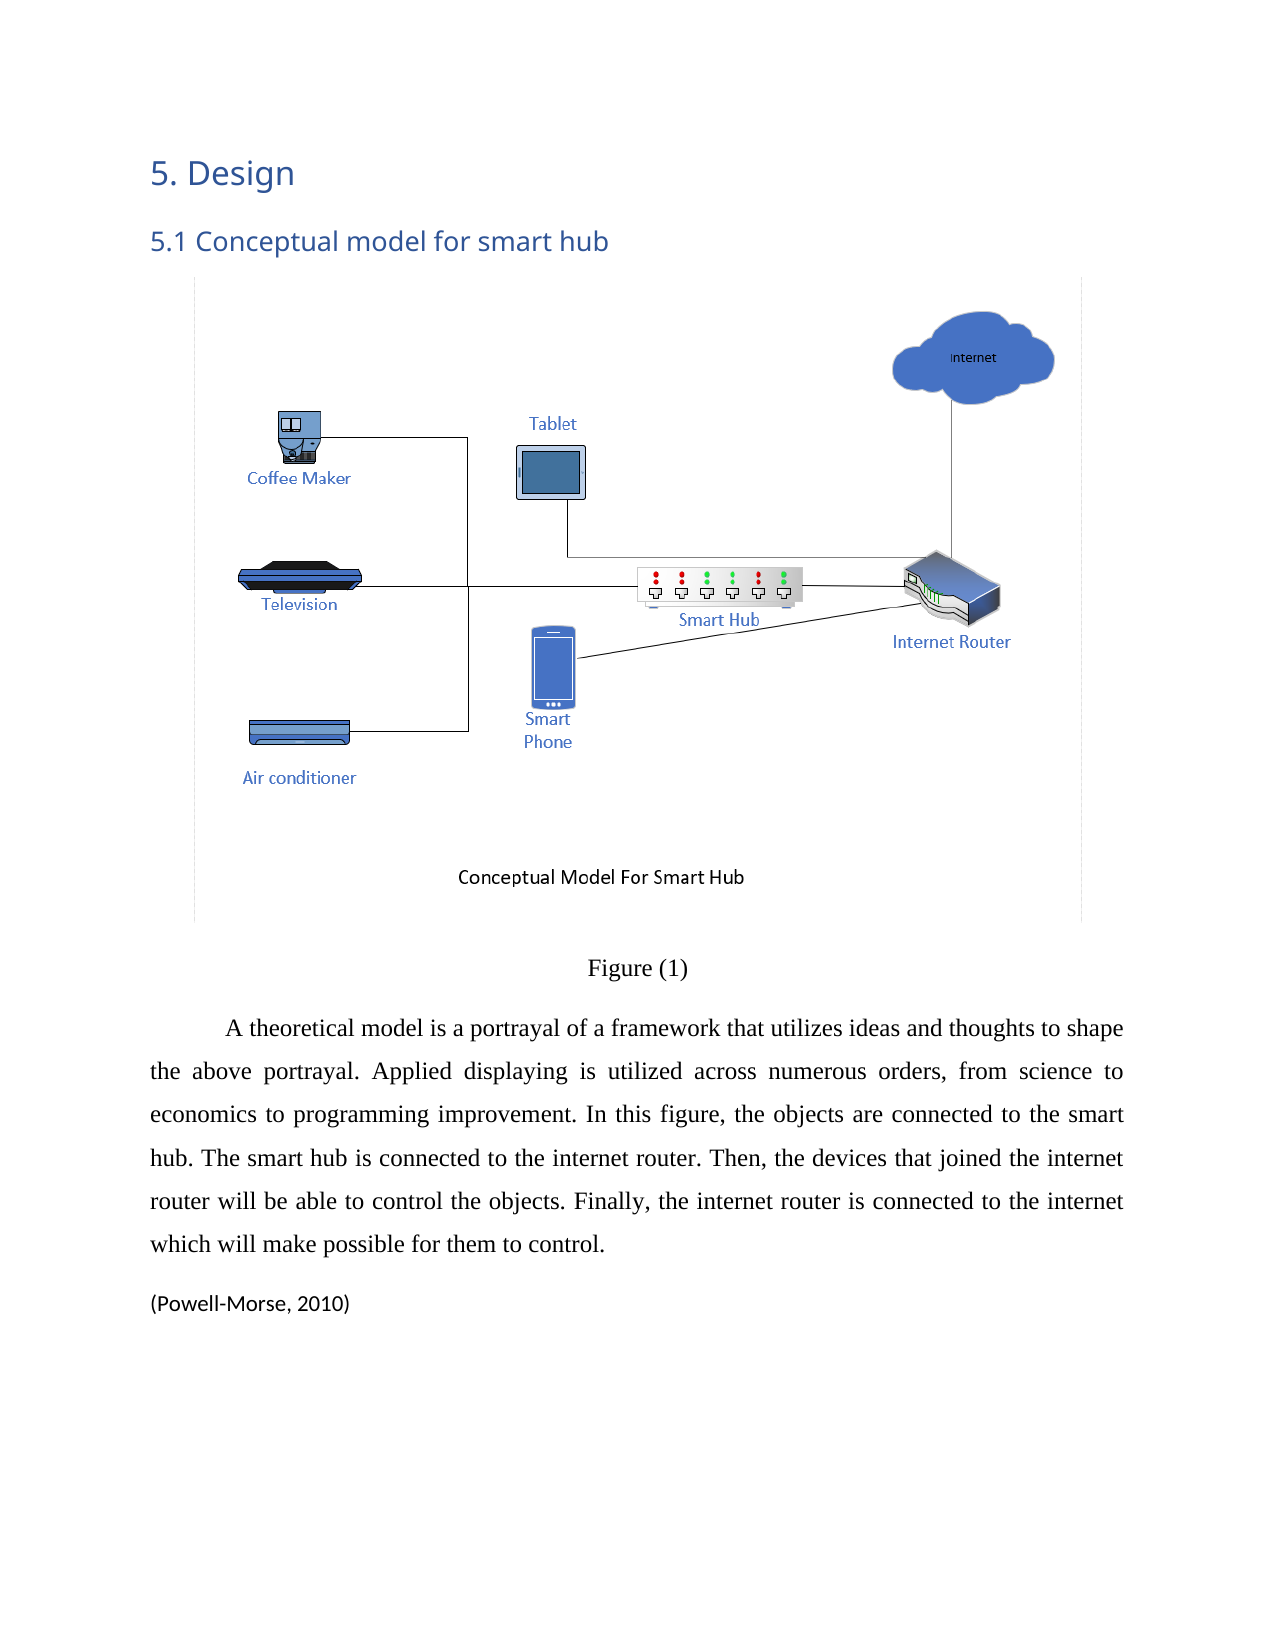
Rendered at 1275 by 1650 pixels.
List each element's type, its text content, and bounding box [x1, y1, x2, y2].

subtitle 5.1 Conceptual model for smart hub [150, 222, 1125, 259]
text Figure (1) [150, 953, 1125, 982]
subtitle 5. Design [150, 150, 1125, 195]
picture [192, 277, 1083, 923]
text A theoretical model is a portrayal of a framework that utilizes ideas and thoughts to shape the above portrayal. Applied displaying is utilized across numerous orders, from science to economics to programming improvement. In this figure, the objects are connected to the smart hub. The smart hub is connected to the internet router. Then, the devices that joined the internet router will be able to control the objects. Finally, the internet router is connected to the internet which will make possible for them to control. [150, 1013, 1125, 1258]
